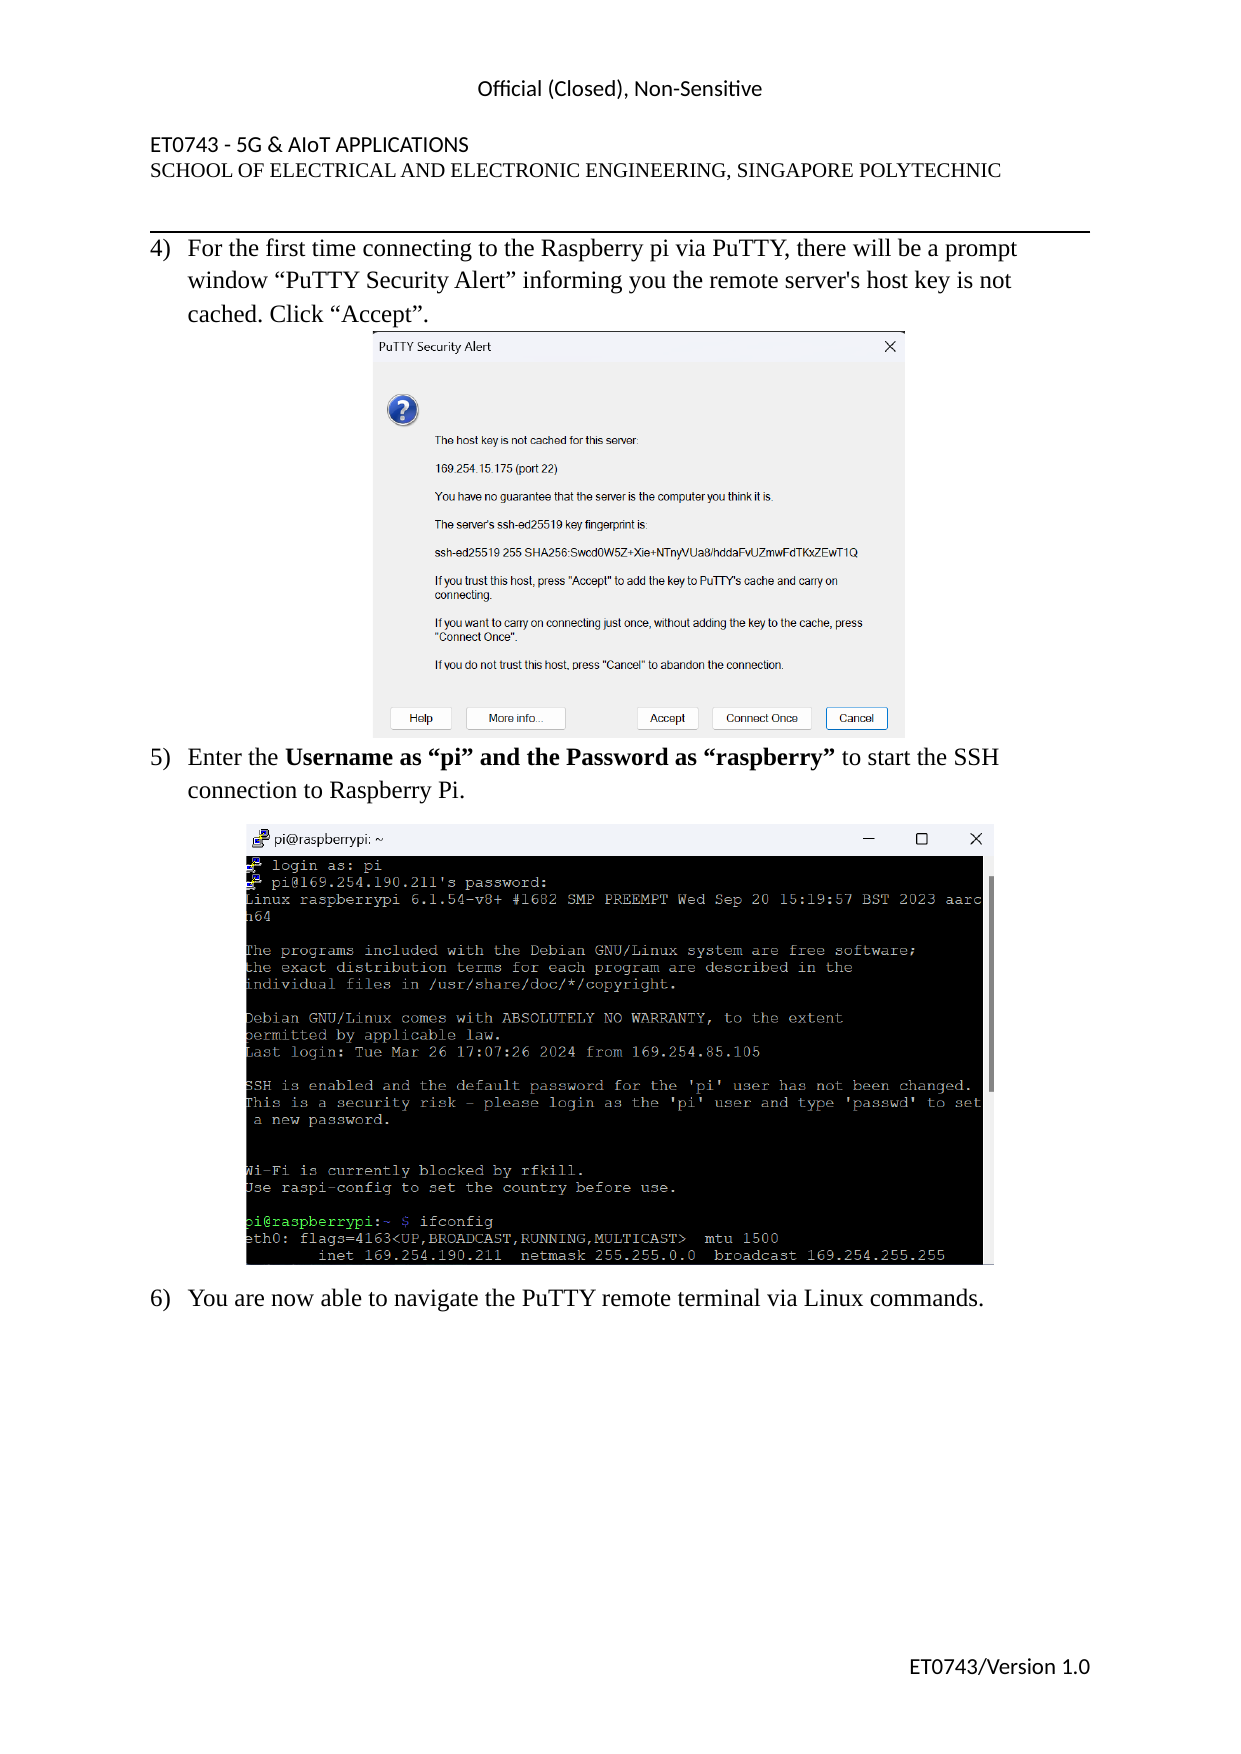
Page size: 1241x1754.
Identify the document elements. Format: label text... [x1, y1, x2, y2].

picture [246, 824, 994, 1265]
list You are now able to navigate the PuTTY remote terminal via Linux commands. [150, 1283, 1090, 1312]
picture [372, 331, 905, 738]
list Enter the Username as “pi” and the Password as “raspberry” to start the SSH connection to Raspberry Pi. [150, 742, 1090, 804]
list For the first time connecting to the Raspberry pi via PuTTY, there will be a prompt window “PuTTY Security Alert” informing you the remote server's host key is not cached. Click “Accept”. [150, 233, 1090, 327]
